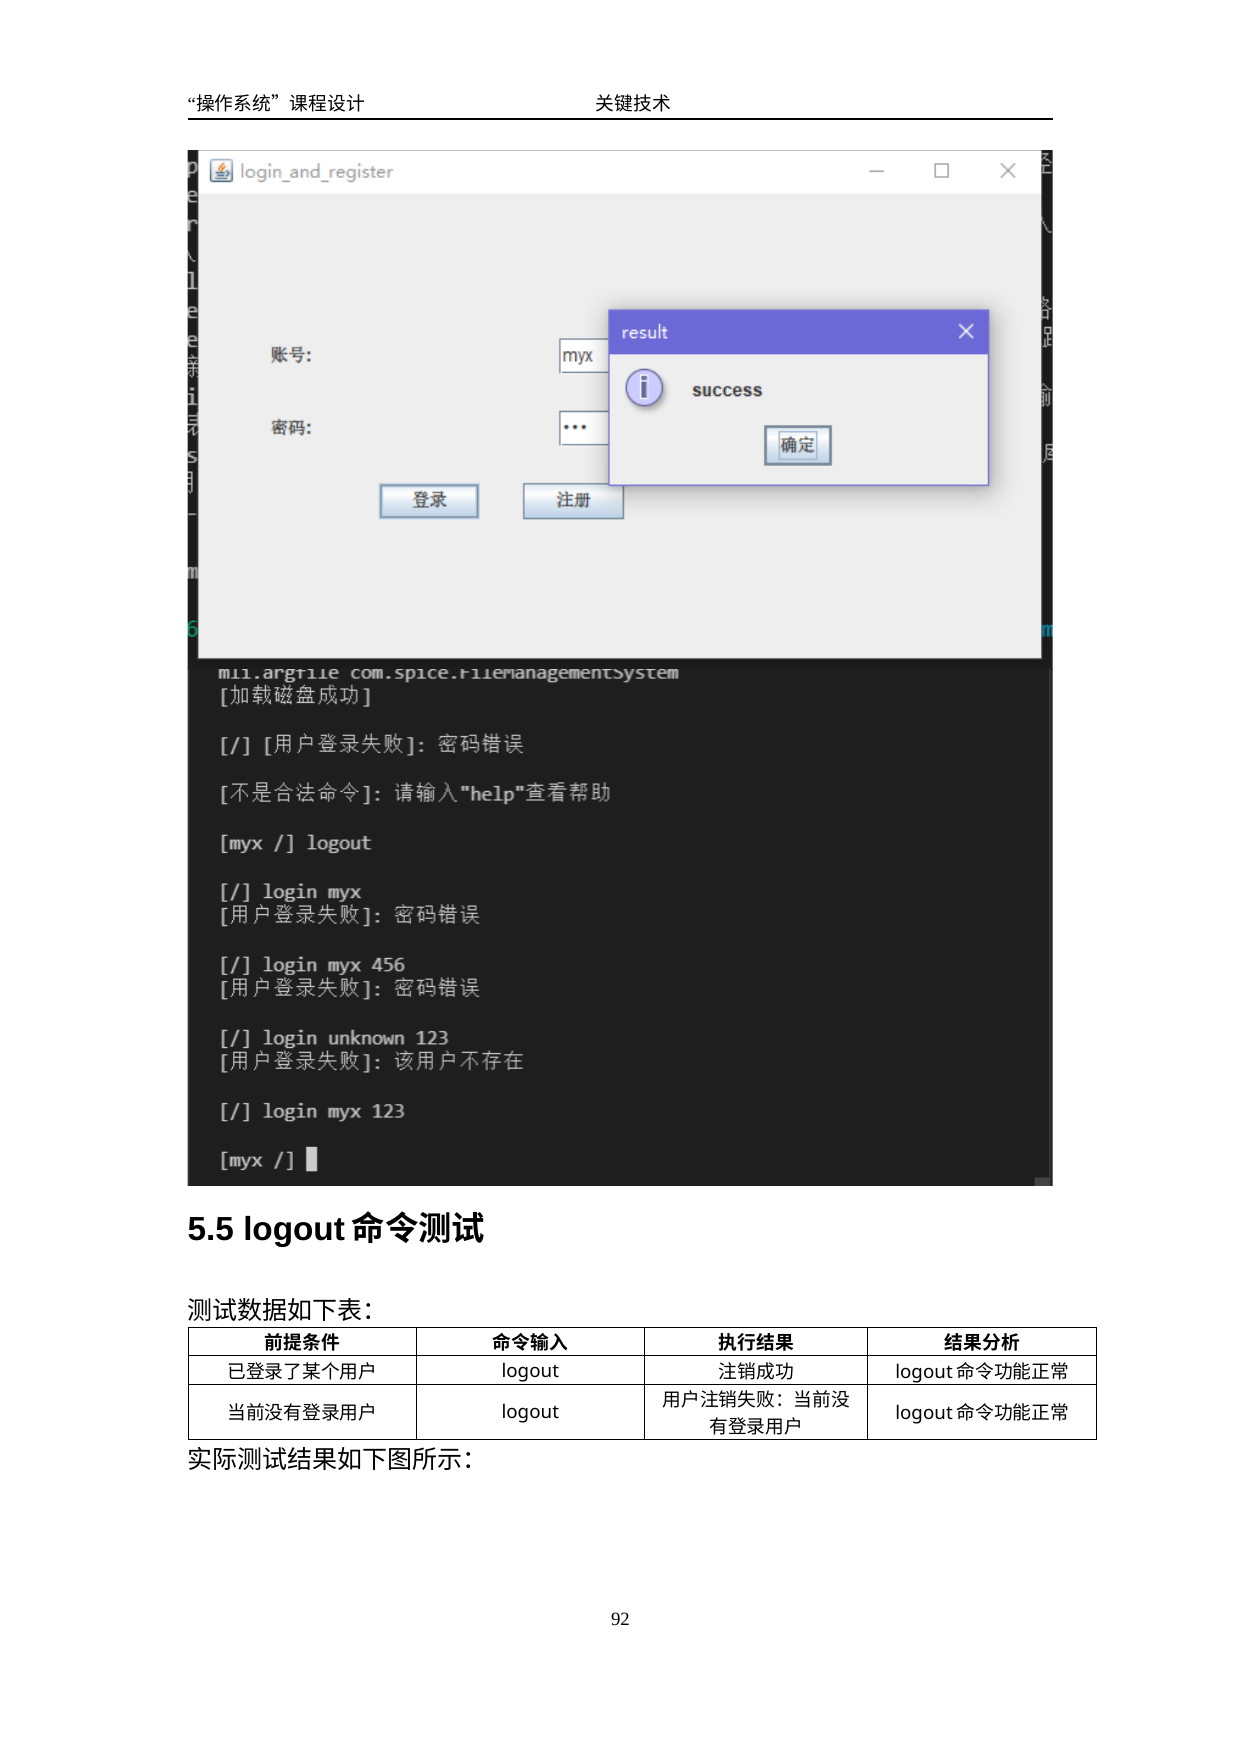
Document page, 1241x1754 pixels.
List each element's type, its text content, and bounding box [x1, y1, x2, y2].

table_cell logout [417, 1385, 644, 1439]
table_header 前提条件 [189, 1328, 416, 1355]
table_cell 用户注销失败：当前没有登录用户 [645, 1385, 867, 1439]
table_cell 当前没有登录用户 [189, 1385, 416, 1439]
table_cell logout命令功能正常 [868, 1356, 1096, 1383]
picture [187, 150, 1053, 1186]
subtitle 5.5 logout命令测试 [187, 1202, 1053, 1250]
table_header 命令输入 [417, 1328, 644, 1355]
table_header 执行结果 [645, 1328, 867, 1355]
text 测试数据如下表： [187, 1291, 1053, 1327]
text 实际测试结果如下图所示： [187, 1440, 1053, 1476]
table_cell logout命令功能正常 [868, 1385, 1096, 1439]
table_cell 已登录了某个用户 [189, 1356, 416, 1383]
table_cell 注销成功 [645, 1356, 867, 1383]
table_cell logout [417, 1356, 644, 1383]
table_header 结果分析 [868, 1328, 1096, 1355]
